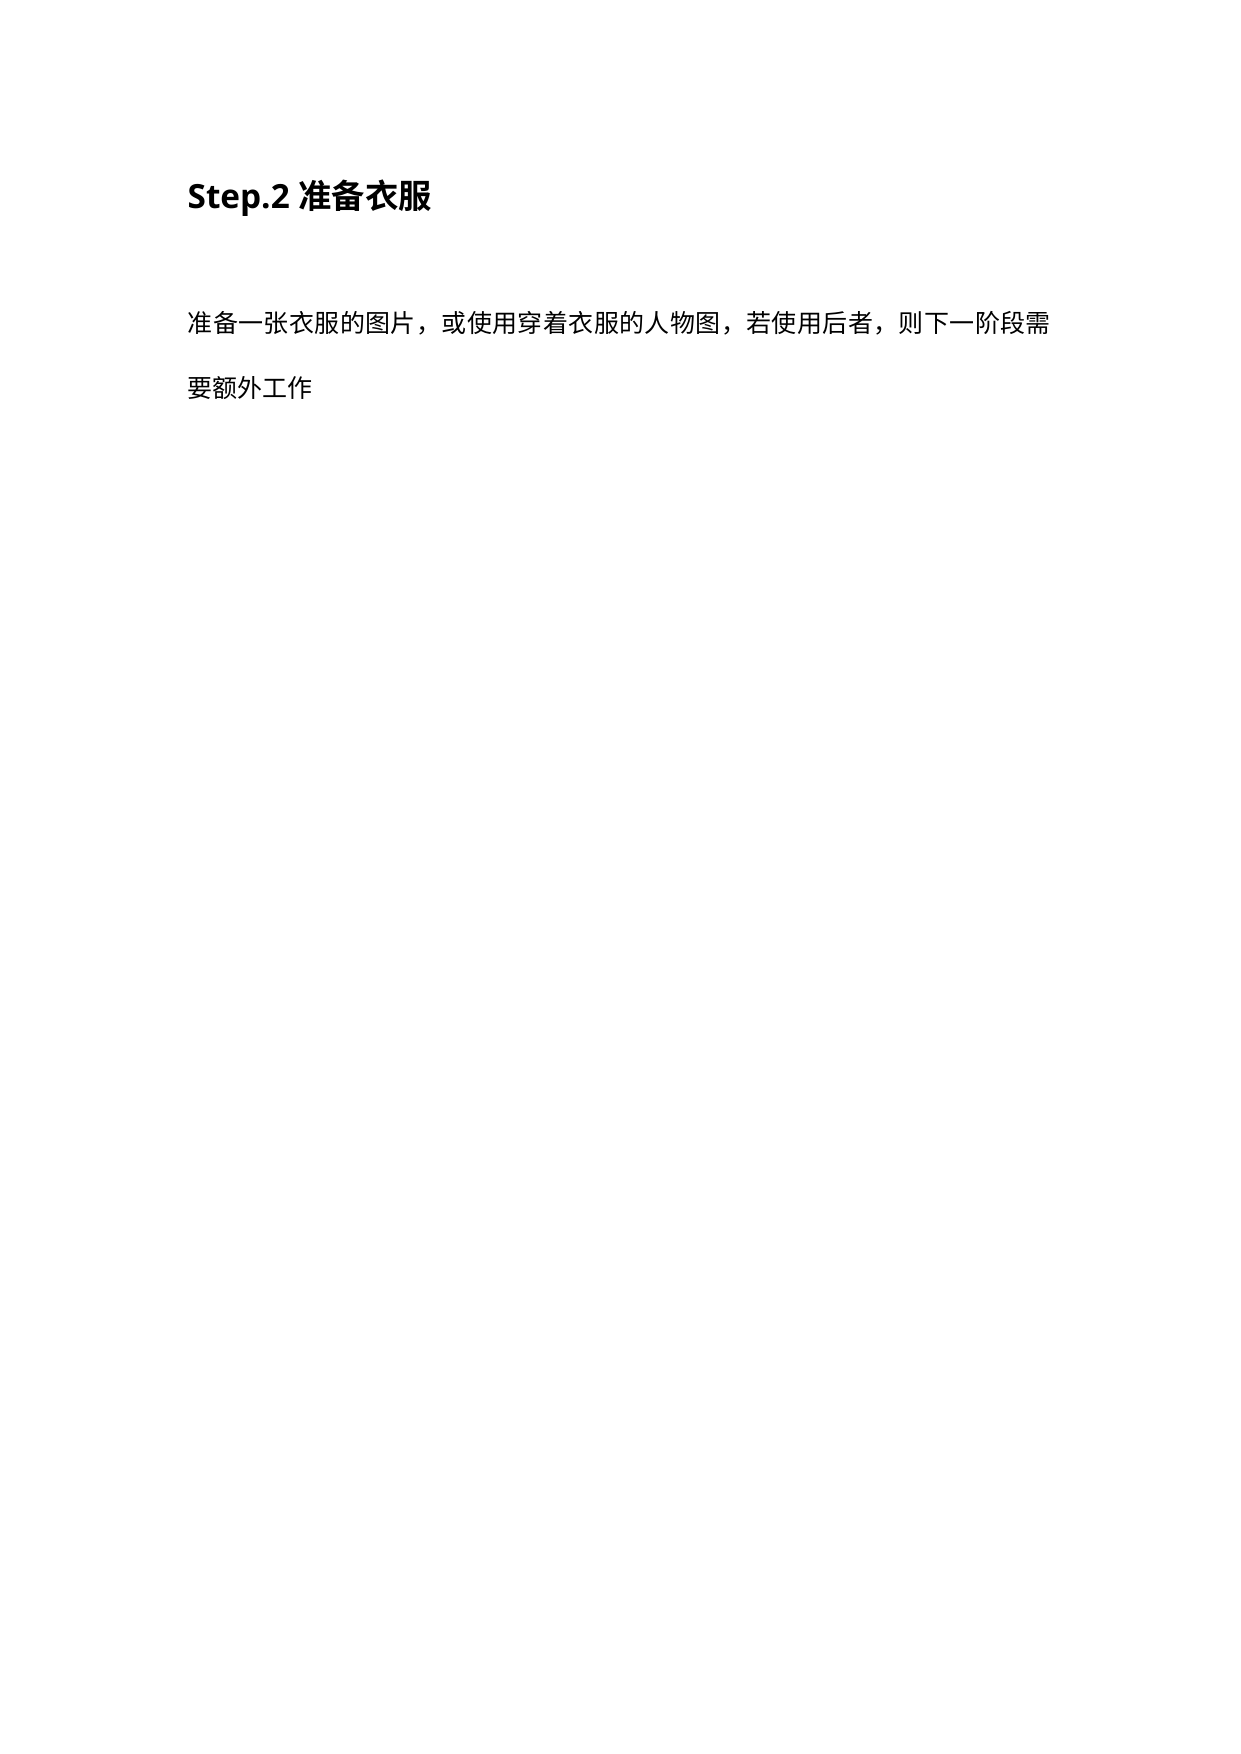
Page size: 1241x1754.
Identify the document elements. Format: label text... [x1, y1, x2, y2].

subtitle Step.2 准备衣服 [187, 162, 1053, 227]
text 准备一张衣服的图片，或使用穿着衣服的人物图，若使用后者，则下一阶段需要额外工作 [187, 289, 1053, 419]
